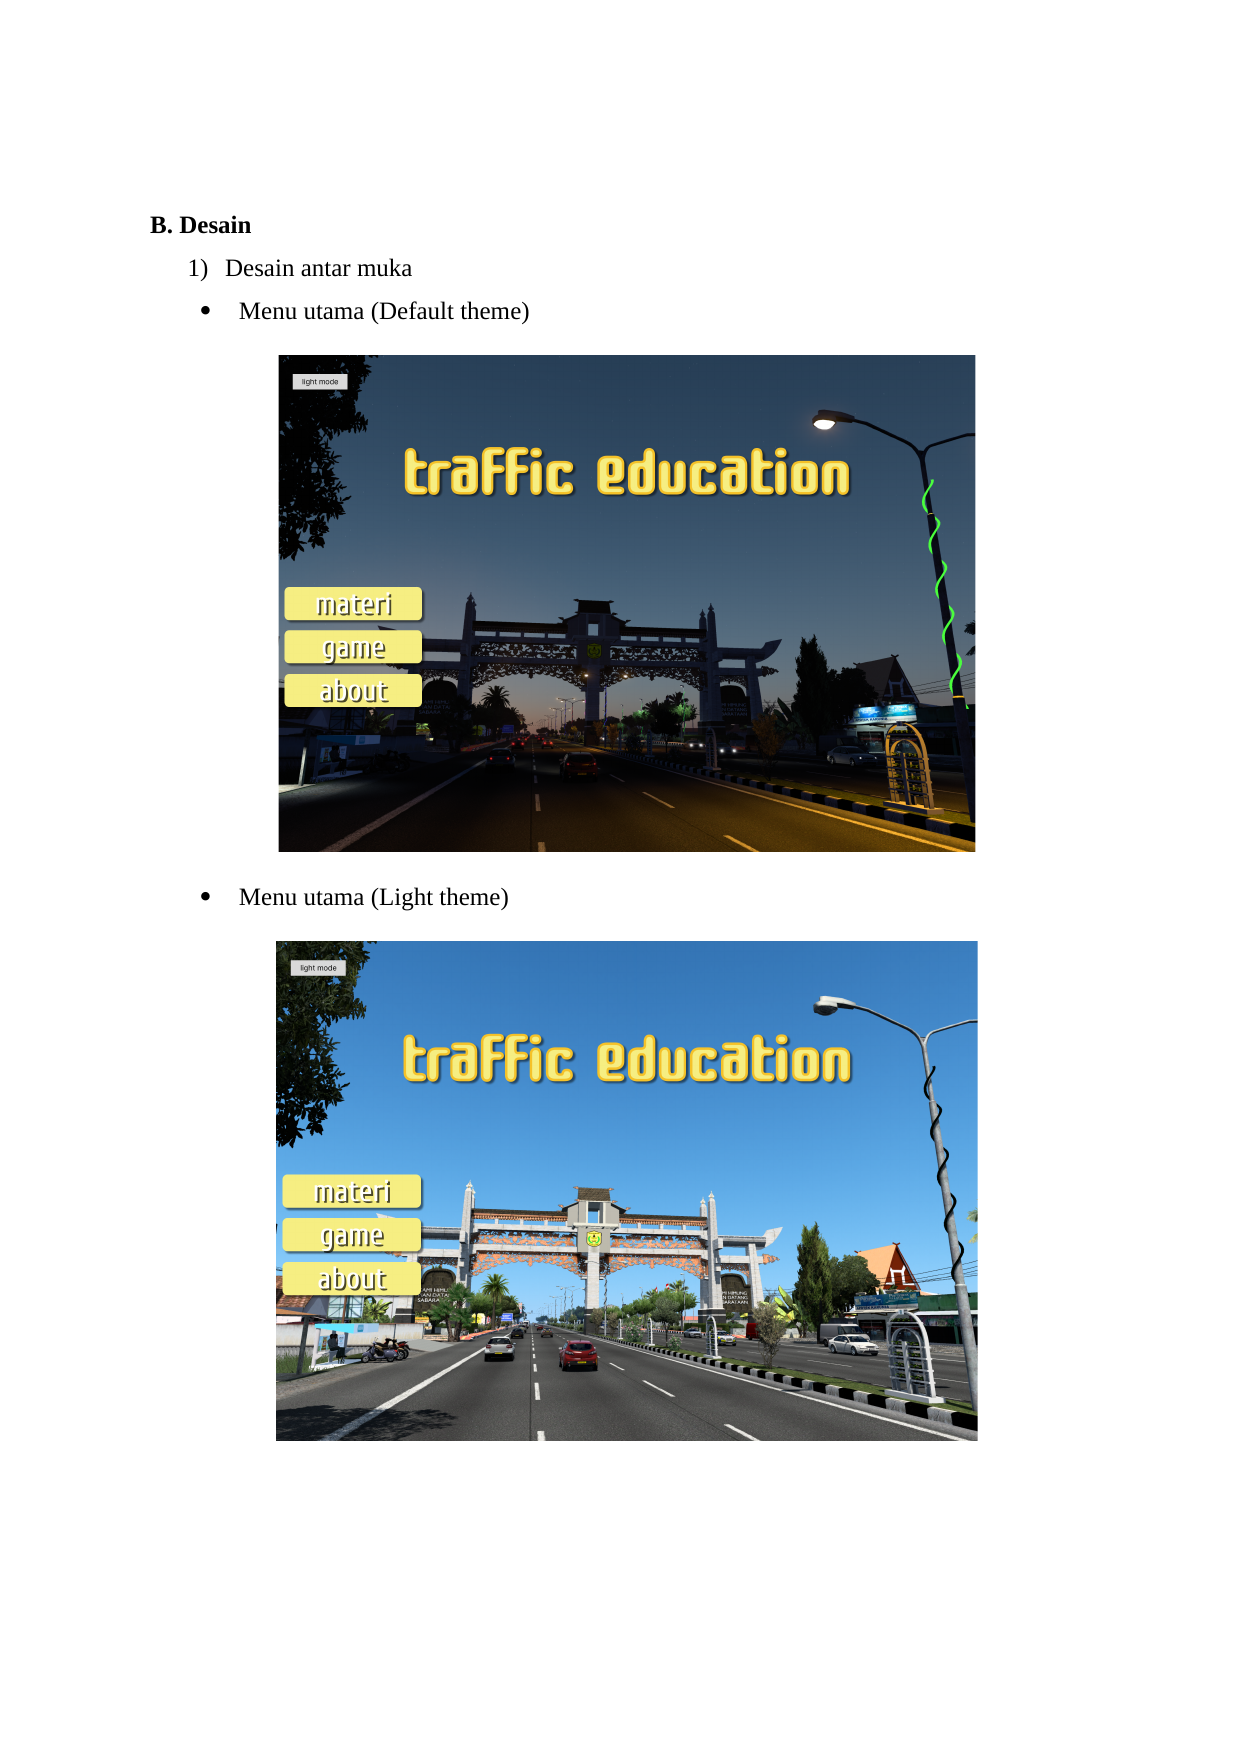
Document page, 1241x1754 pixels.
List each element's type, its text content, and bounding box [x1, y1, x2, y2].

list Desain antar muka [187, 253, 1090, 282]
list Menu utama (Default theme) [201, 296, 1090, 325]
subtitle B. Desain [150, 210, 1090, 238]
list Menu utama (Light theme) [201, 882, 1090, 911]
picture [276, 941, 978, 1441]
picture [278, 355, 976, 852]
